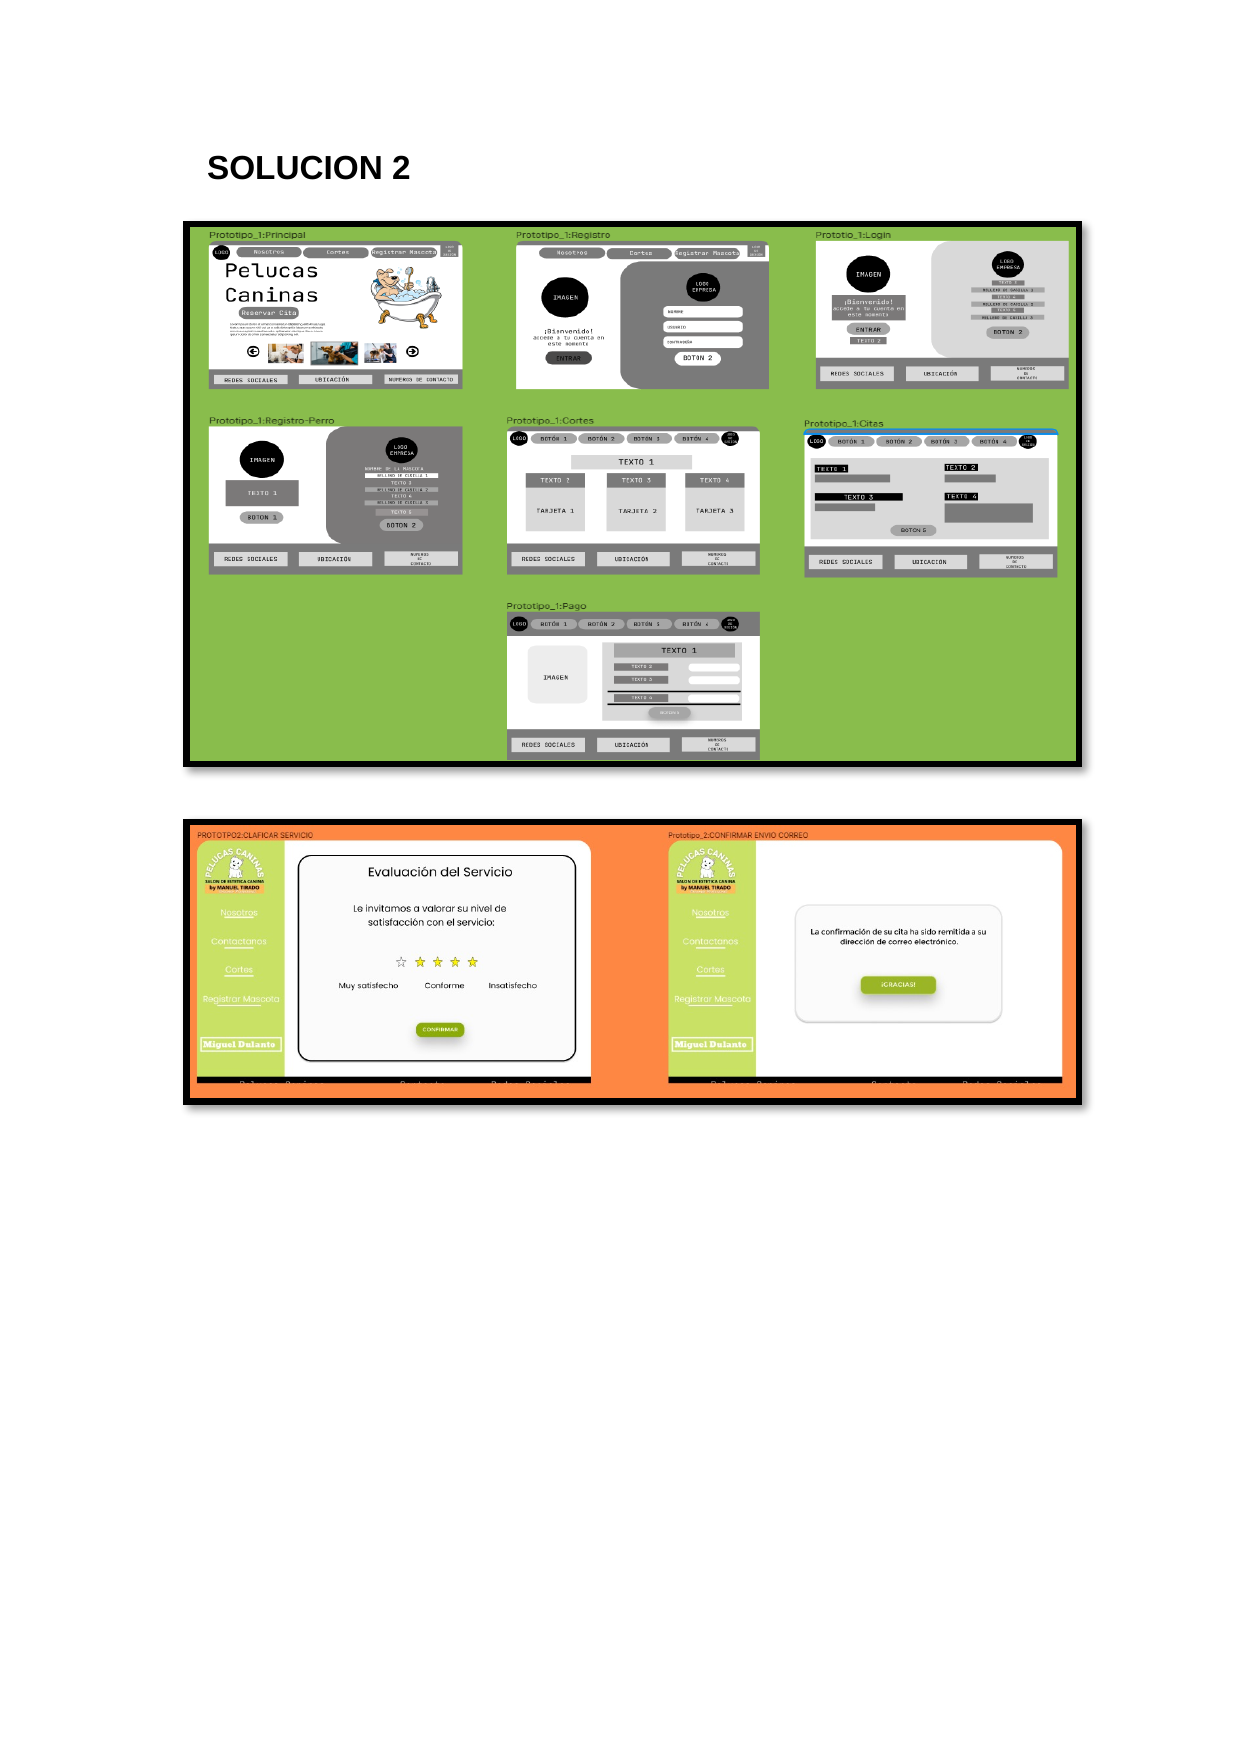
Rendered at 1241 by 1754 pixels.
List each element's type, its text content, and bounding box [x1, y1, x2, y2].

picture [190, 825, 1076, 1098]
picture [190, 227, 1076, 761]
